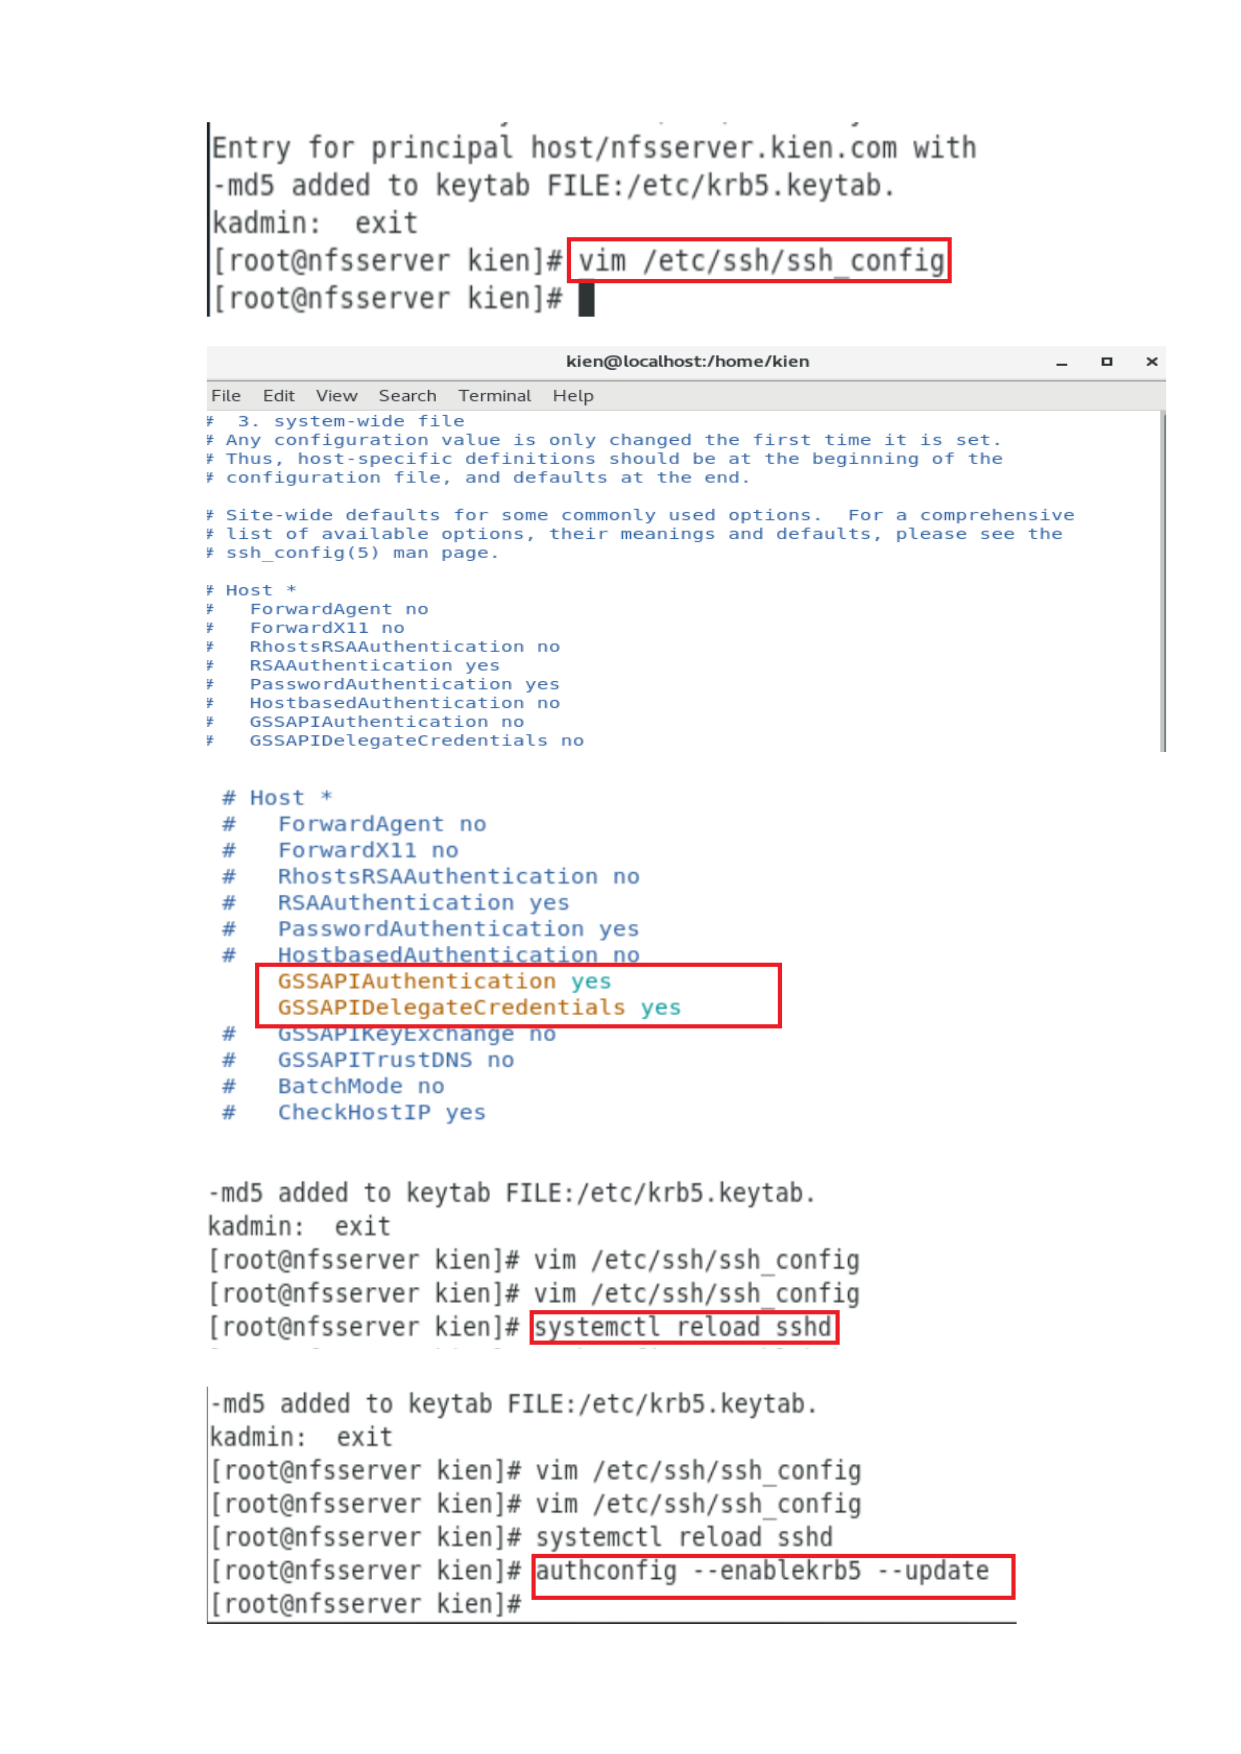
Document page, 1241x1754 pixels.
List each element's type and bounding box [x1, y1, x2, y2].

picture [206, 346, 1167, 752]
picture [206, 118, 982, 324]
picture [206, 1371, 1025, 1625]
picture [206, 775, 805, 1139]
picture [206, 1162, 918, 1349]
